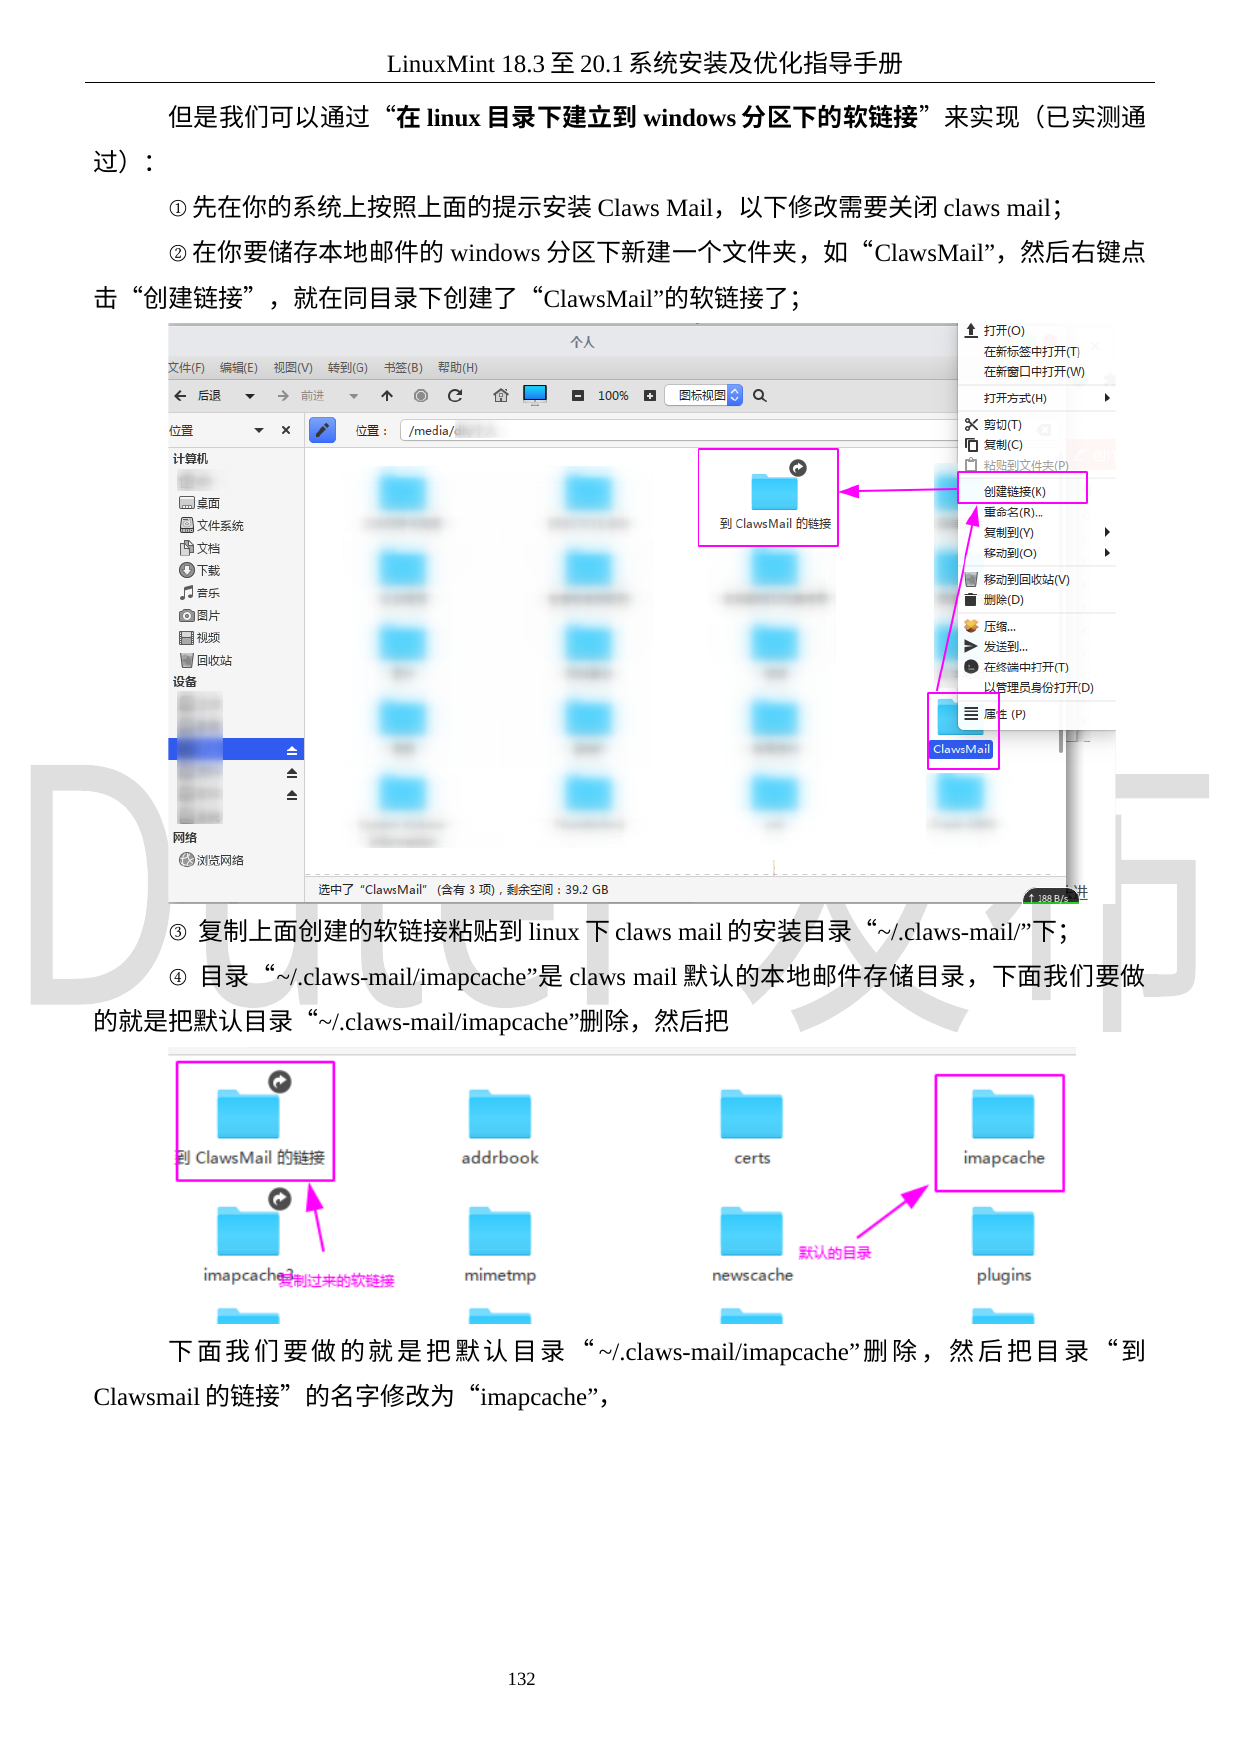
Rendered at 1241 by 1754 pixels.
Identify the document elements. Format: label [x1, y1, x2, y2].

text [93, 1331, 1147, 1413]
picture [168, 1047, 1077, 1324]
picture [168, 323, 1116, 904]
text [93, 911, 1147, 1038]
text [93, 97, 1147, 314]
